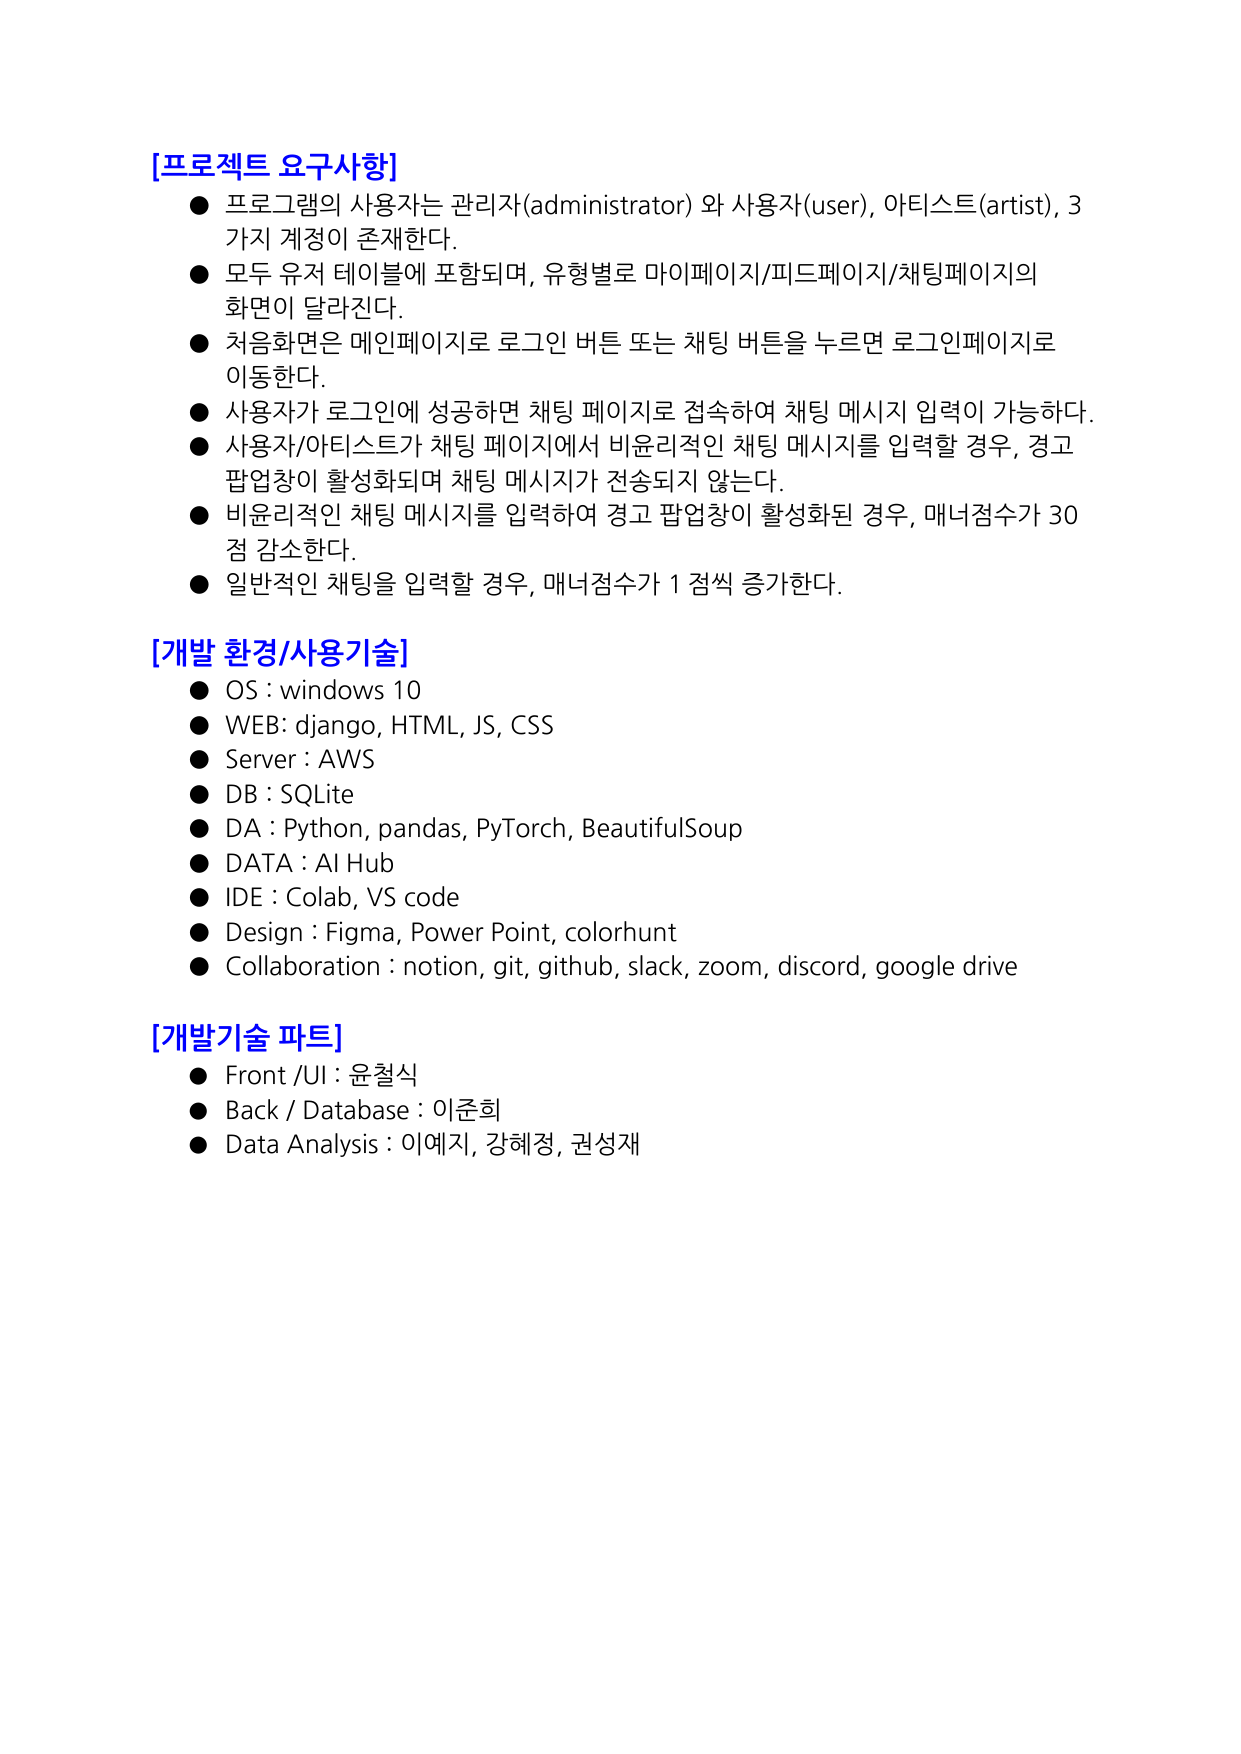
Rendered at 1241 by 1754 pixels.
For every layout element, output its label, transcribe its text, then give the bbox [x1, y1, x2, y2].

list 사용자가 로그인에 성공하면 채팅 페이지로 접속하여 채팅 메시지 입력이 가능하다. [187, 397, 1090, 426]
list WEB: django, HTML, JS, CSS [187, 710, 1090, 739]
list Design : Figma, Power Point, colorhunt [187, 917, 1090, 946]
list DA : Python, pandas, PyTorch, BeautifulSoup [187, 814, 1090, 842]
list Back / Database : 이준희 [187, 1095, 1090, 1124]
list Front /UI : 윤철식 [187, 1061, 1090, 1089]
text [개발기술 파트] [150, 1021, 1090, 1054]
list Data Analysis : 이예지, 강혜정, 권성재 [187, 1130, 1090, 1158]
text [개발 환경/사용기술] [150, 636, 1090, 669]
list 처음화면은 메인페이지로 로그인 버튼 또는 채팅 버튼을 누르면 로그인페이지로 이동한다. [187, 328, 1090, 391]
list DATA : AI Hub [187, 848, 1090, 877]
list 비윤리적인 채팅 메시지를 입력하여 경고 팝업창이 활성화된 경우, 매너점수가 30점 감소한다. [187, 501, 1090, 564]
list Server : AWS [187, 745, 1090, 773]
list IDE : Colab, VS code [187, 883, 1090, 911]
list 일반적인 채팅을 입력할 경우, 매너점수가 1점씩 증가한다. [187, 569, 1090, 598]
list 사용자/아티스트가 채팅 페이지에서 비윤리적인 채팅 메시지를 입력할 경우, 경고 팝업창이 활성화되며 채팅 메시지가 전송되지 않는다. [187, 432, 1090, 495]
list OS : windows 10 [187, 676, 1090, 704]
list DB : SQLite [187, 779, 1090, 808]
list 프로그램의 사용자는 관리자(administrator) 와 사용자(user), 아티스트(artist), 3가지 계정이 존재한다. [187, 190, 1090, 253]
list Collaboration : notion, git, github, slack, zoom, discord, google drive [187, 952, 1090, 980]
list 모두 유저 테이블에 포함되며, 유형별로 마이페이지/피드페이지/채팅페이지의 화면이 달라진다. [187, 259, 1090, 322]
text [프로젝트 요구사항] [150, 150, 1090, 183]
